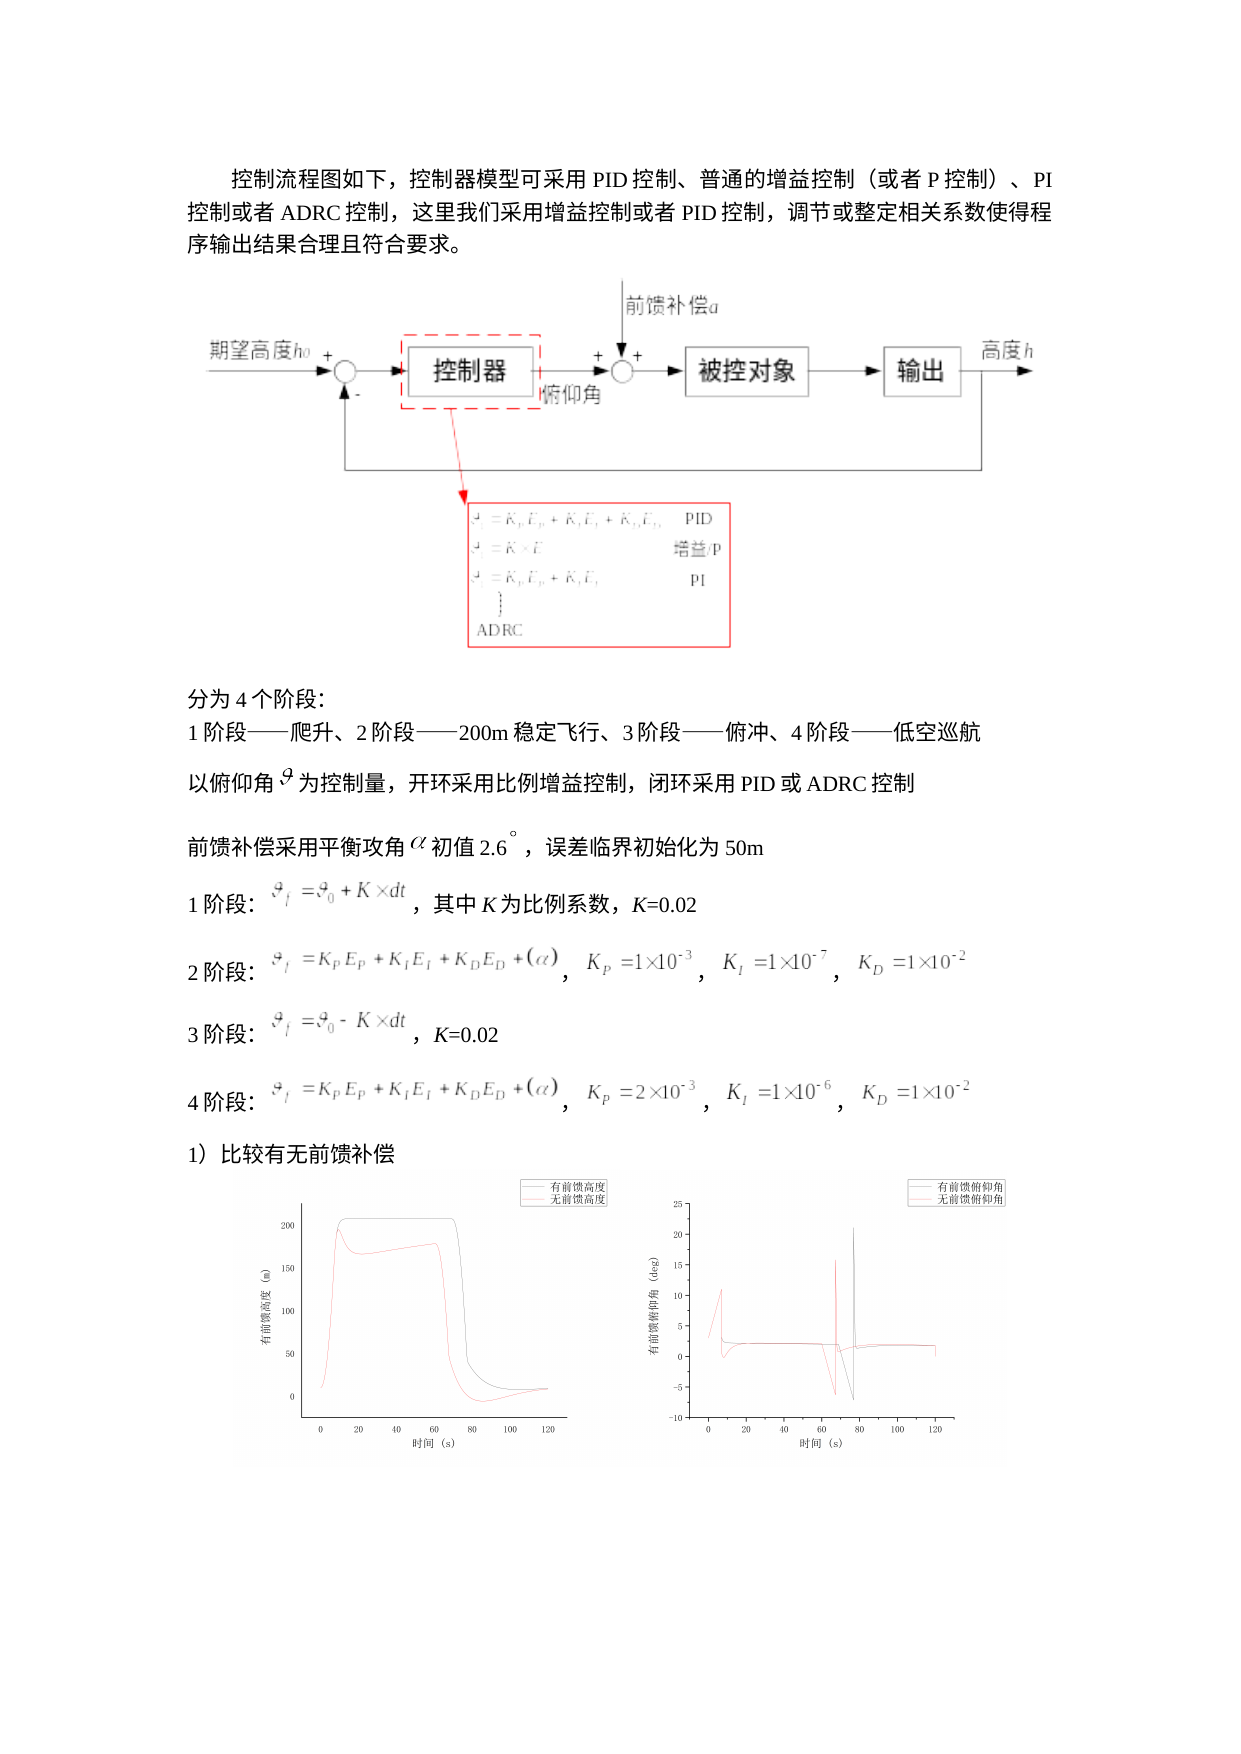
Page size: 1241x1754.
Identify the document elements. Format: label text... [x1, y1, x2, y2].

text 4阶段：，，， [187, 1072, 1053, 1137]
text 1阶段——爬升、2阶段——200m稳定飞行、3阶段——俯冲、4阶段——低空巡航 [187, 714, 1053, 747]
text 3阶段：，K=0.02 [187, 1007, 1053, 1072]
text 1）比较有无前馈补偿 [187, 1137, 1053, 1169]
text 以俯仰角为控制量，开环采用比例增益控制，闭环采用PID或ADRC控制 [187, 747, 1053, 812]
picture [232, 1169, 1008, 1467]
text 前馈补偿采用平衡攻角初值2.6，误差临界初始化为50m [187, 812, 1053, 877]
text 控制流程图如下，控制器模型可采用PID控制、普通的增益控制（或者P控制）、PI控制或者ADRC控制，这里我们采用增益控制或者PID控制，调节或整定相关系数使得程序输出结果合理且符合要求。 [187, 162, 1053, 259]
text 2阶段：，，， [187, 942, 1053, 1007]
text 1阶段：，其中K为比例系数，K=0.02 [187, 877, 1053, 942]
text 分为4个阶段： [187, 682, 1053, 714]
